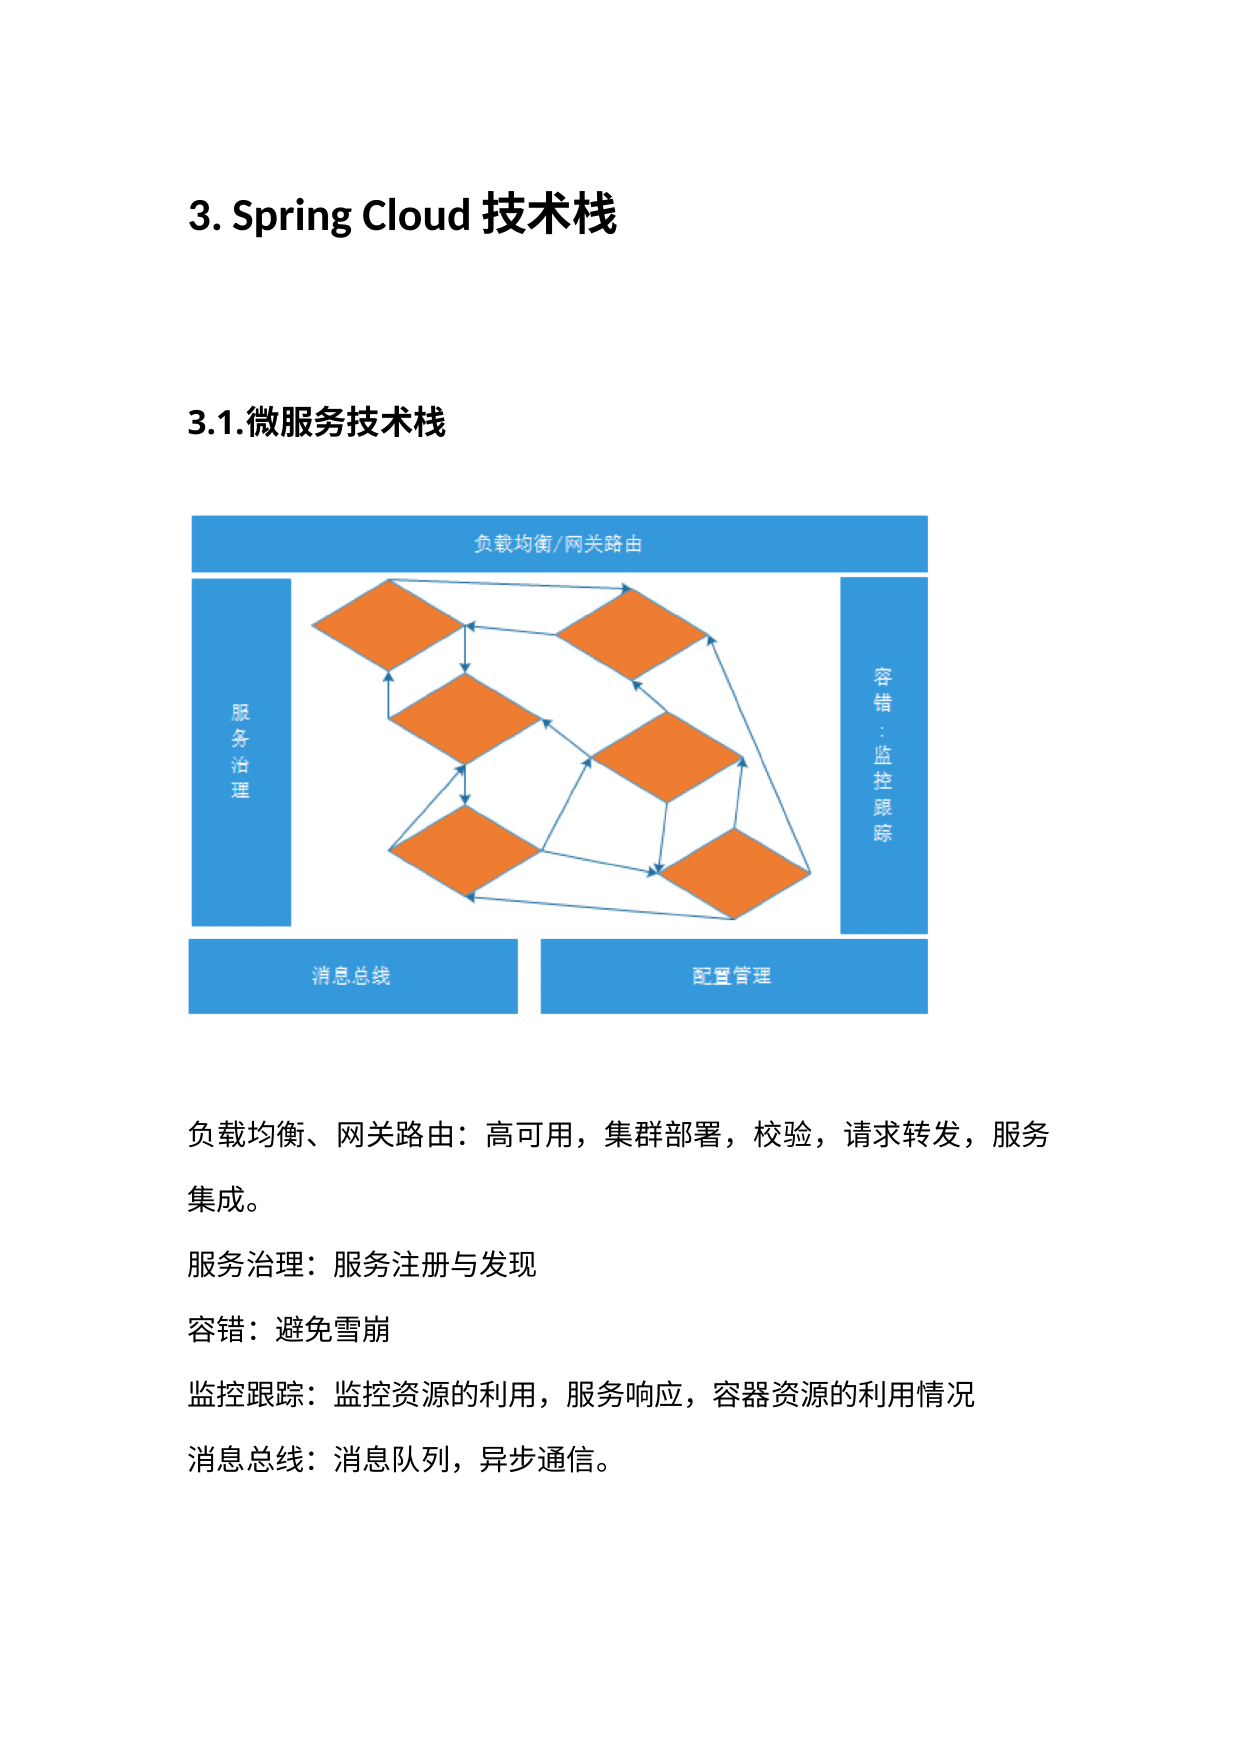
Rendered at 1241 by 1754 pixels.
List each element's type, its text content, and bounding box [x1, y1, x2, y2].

text 监控跟踪：监控资源的利用，服务响应，容器资源的利用情况 [187, 1360, 1053, 1425]
text 容错：避免雪崩 [187, 1295, 1053, 1360]
text 负载均衡、网关路由：高可用，集群部署，校验，请求转发，服务集成。 [187, 1100, 1053, 1230]
picture [187, 514, 929, 1015]
subtitle 微服务技术栈 [187, 387, 1053, 452]
text 服务治理：服务注册与发现 [187, 1230, 1053, 1295]
subtitle Spring Cloud技术栈 [187, 162, 1053, 259]
text 消息总线：消息队列，异步通信。 [187, 1425, 1053, 1490]
